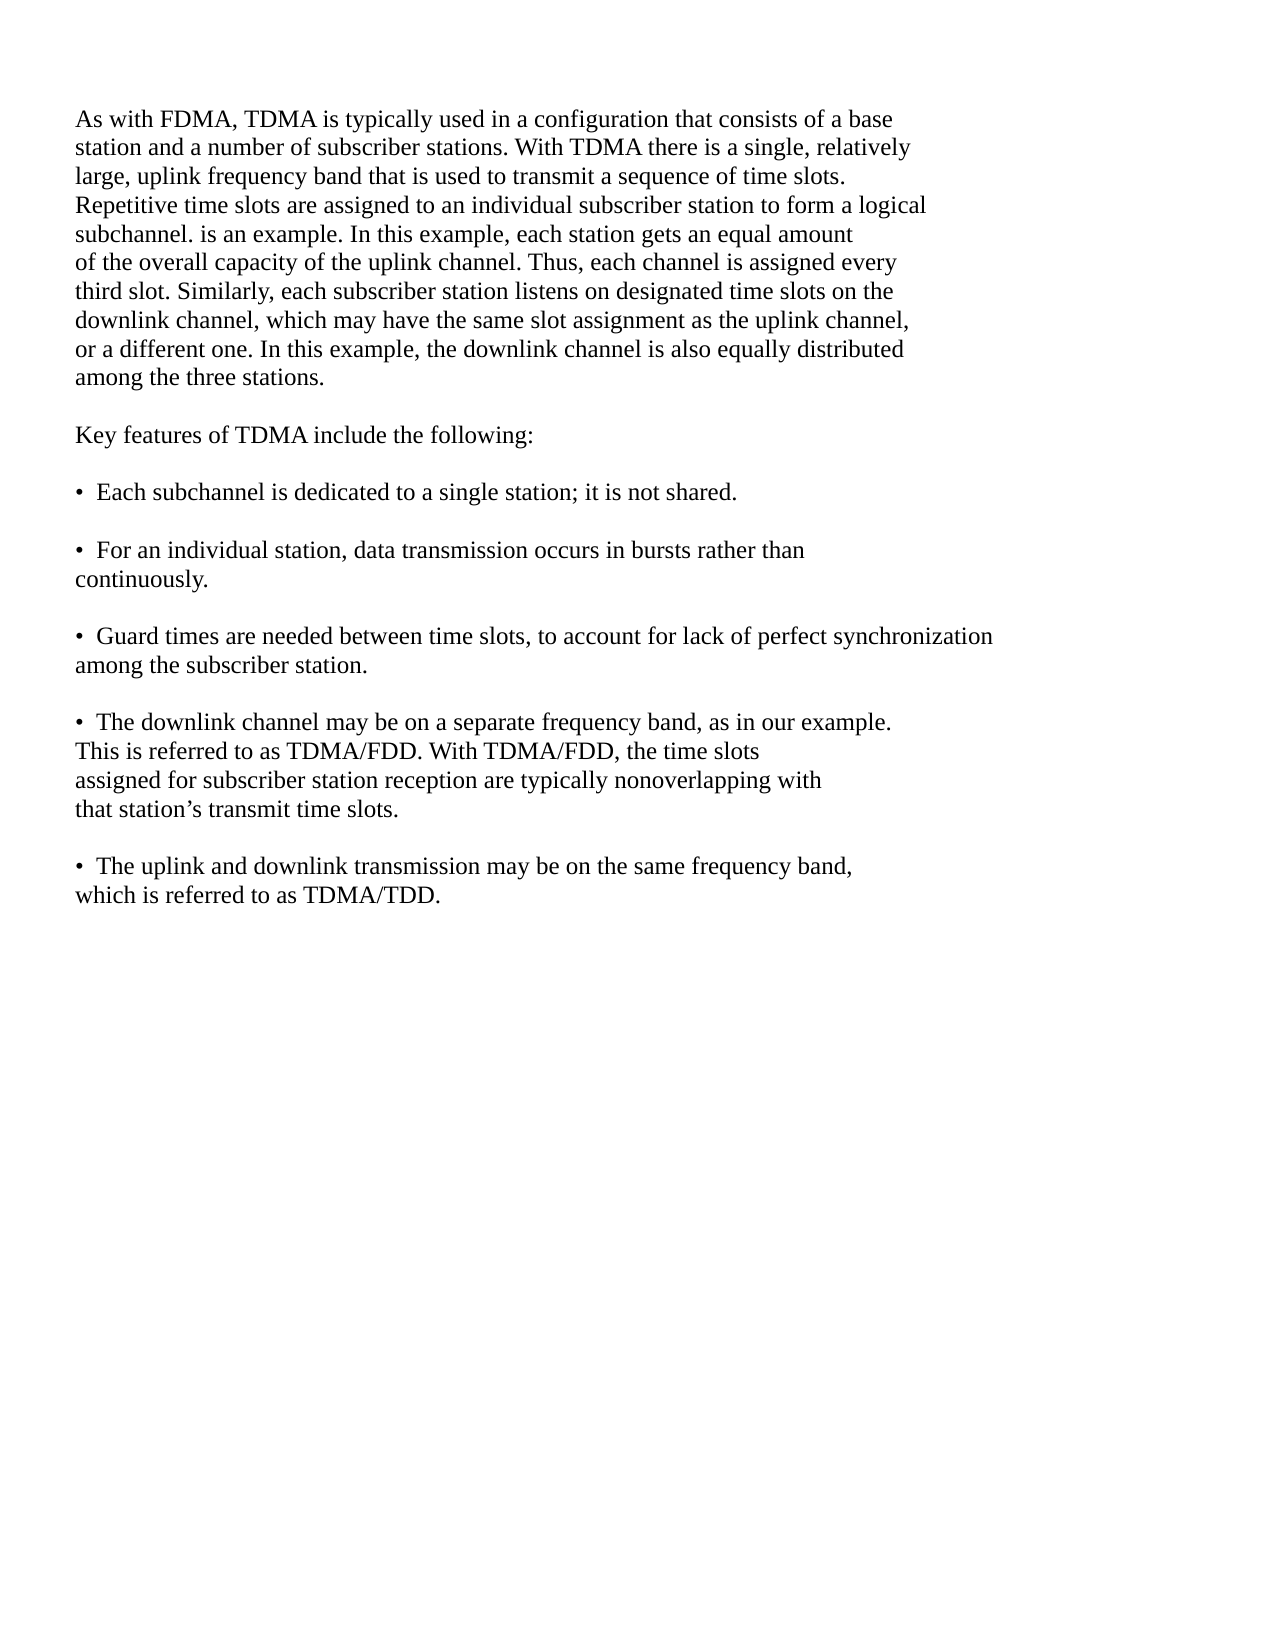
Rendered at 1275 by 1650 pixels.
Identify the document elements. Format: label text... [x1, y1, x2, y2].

text Key features of TDMA include the following: [75, 420, 1200, 449]
text As with FDMA, TDMA is typically used in a configuration that consists of a base [75, 104, 1200, 132]
text • Guard times are needed between time slots, to account for lack of perfect synchronization [75, 621, 1200, 650]
text or a different one. In this example, the downlink channel is also equally distributed [75, 334, 1200, 362]
text • The downlink channel may be on a separate frequency band, as in our example. [75, 707, 1200, 736]
text large, uplink frequency band that is used to transmit a sequence of time slots. [75, 161, 1200, 190]
text • Each subchannel is dedicated to a single station; it is not shared. [75, 477, 1200, 506]
text • The uplink and downlink transmission may be on the same frequency band, [75, 851, 1200, 880]
text • For an individual station, data transmission occurs in bursts rather than [75, 535, 1200, 564]
text among the subscriber station. [75, 650, 1200, 679]
text assigned for subscriber station reception are typically nonoverlapping with [75, 765, 1200, 794]
text of the overall capacity of the uplink channel. Thus, each channel is assigned every [75, 247, 1200, 276]
text subchannel. is an example. In this example, each station gets an equal amount [75, 219, 1200, 247]
text third slot. Similarly, each subscriber station listens on designated time slots on the [75, 276, 1200, 305]
text This is referred to as TDMA/FDD. With TDMA/FDD, the time slots [75, 736, 1200, 765]
text Repetitive time slots are assigned to an individual subscriber station to form a logical [75, 190, 1200, 219]
text station and a number of subscriber stations. With TDMA there is a single, relatively [75, 132, 1200, 161]
text continuously. [75, 564, 1200, 592]
text which is referred to as TDMA/TDD. [75, 880, 1200, 909]
text among the three stations. [75, 362, 1200, 391]
text downlink channel, which may have the same slot assignment as the uplink channel, [75, 305, 1200, 334]
text that station’s transmit time slots. [75, 794, 1200, 822]
